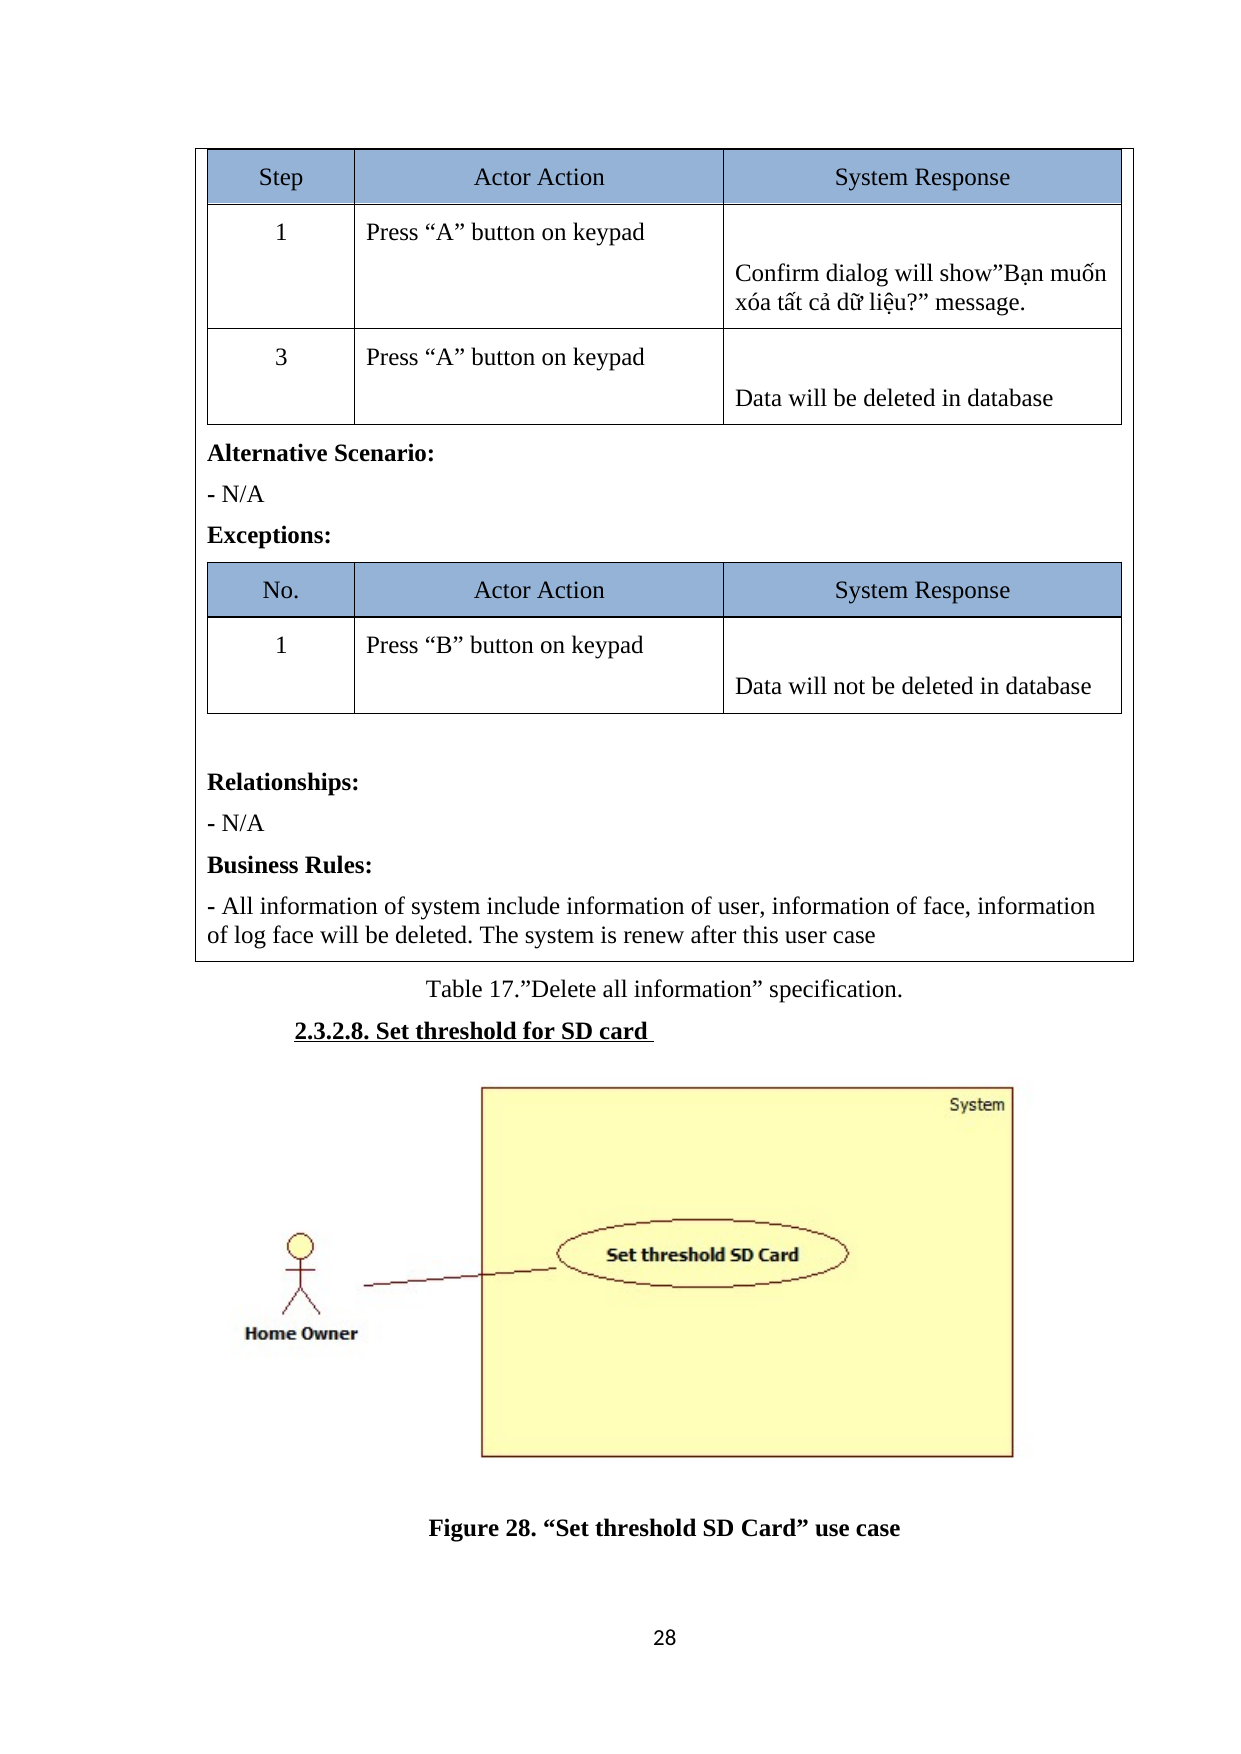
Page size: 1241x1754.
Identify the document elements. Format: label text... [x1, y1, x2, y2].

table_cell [196, 149, 1133, 961]
text Table 17.”Delete all information” specification. [207, 974, 1122, 1003]
text Figure 28. “Set threshold SD Card” use case [207, 1513, 1122, 1542]
text 2.3.2.8. Set threshold for SD card [257, 1016, 1122, 1044]
picture [206, 1057, 1045, 1489]
